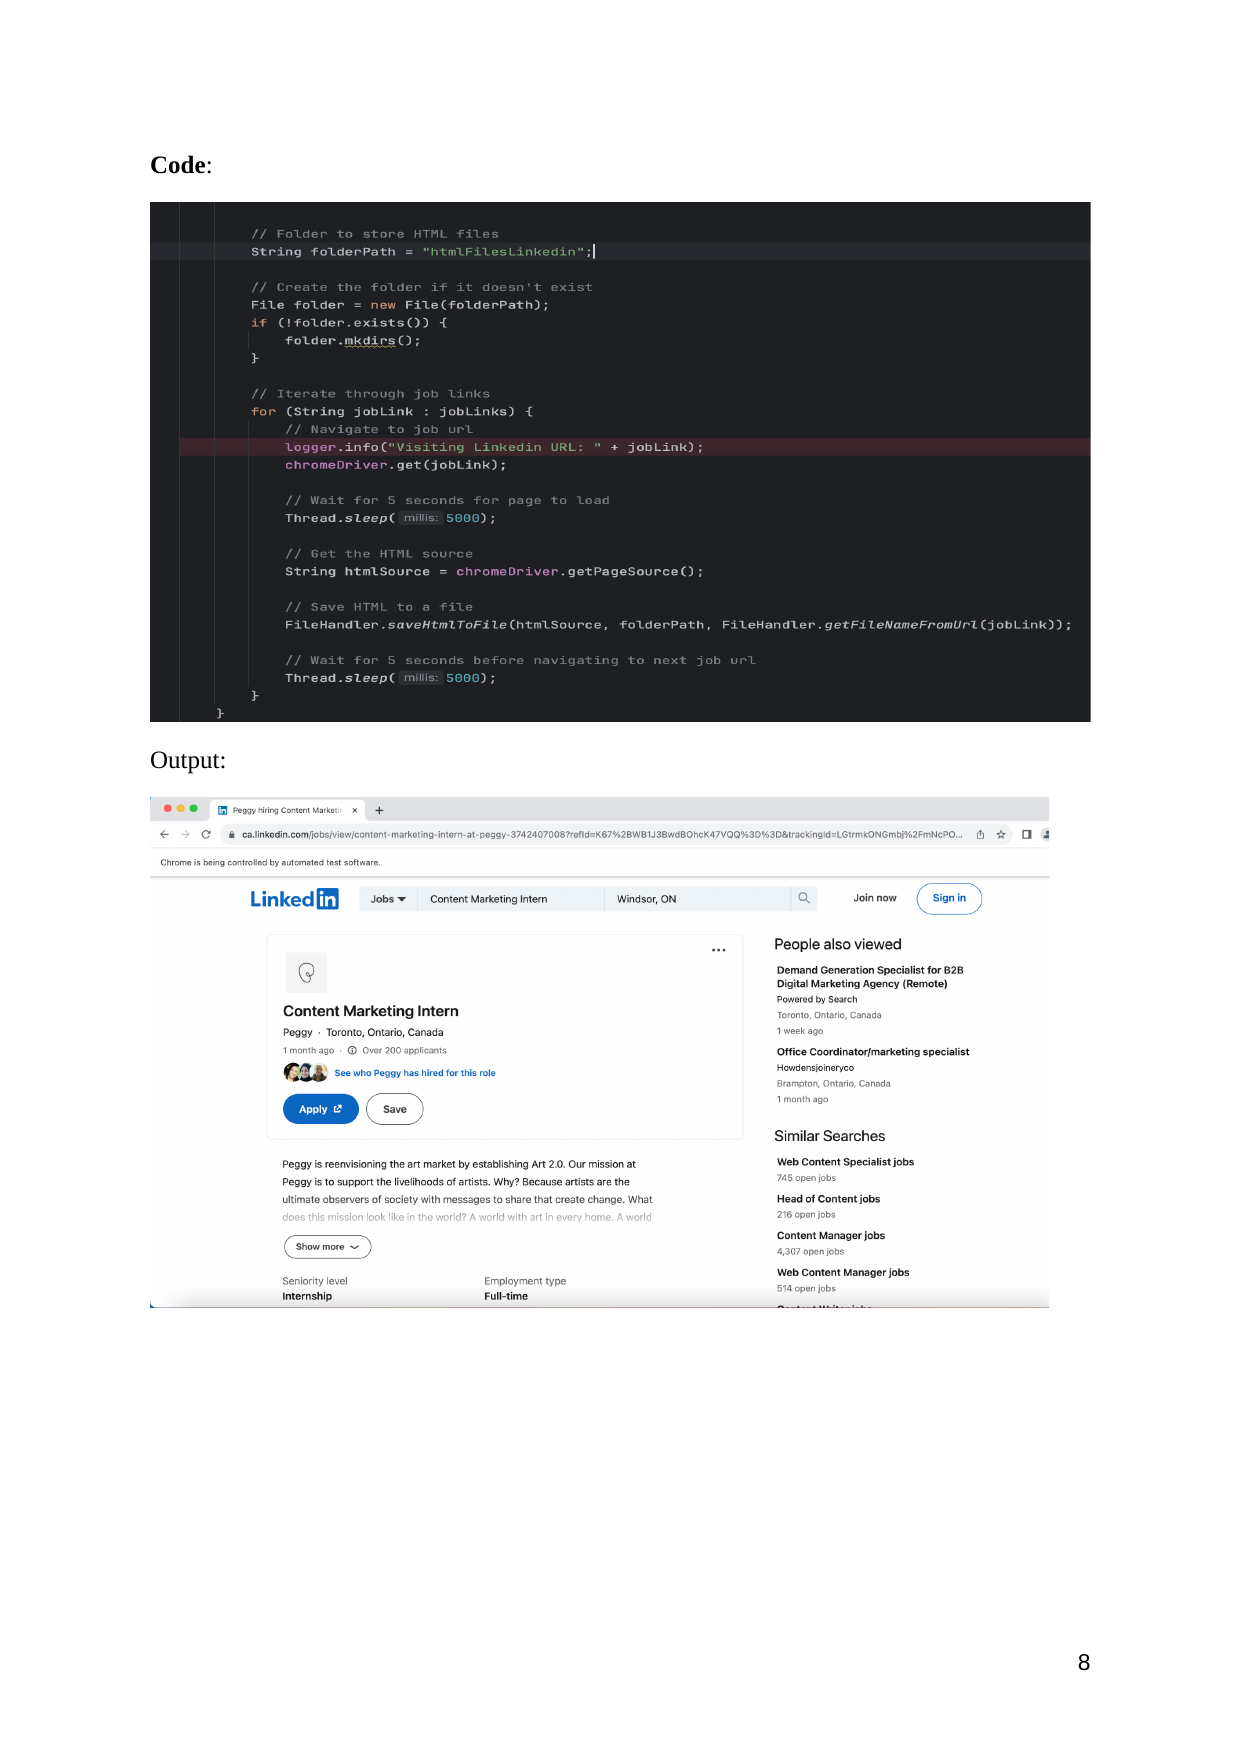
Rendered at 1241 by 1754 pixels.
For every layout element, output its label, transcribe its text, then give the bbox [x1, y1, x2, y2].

text Code: [150, 150, 1090, 179]
text Output: [150, 745, 1090, 774]
picture [150, 202, 1091, 722]
picture [150, 797, 1050, 1308]
